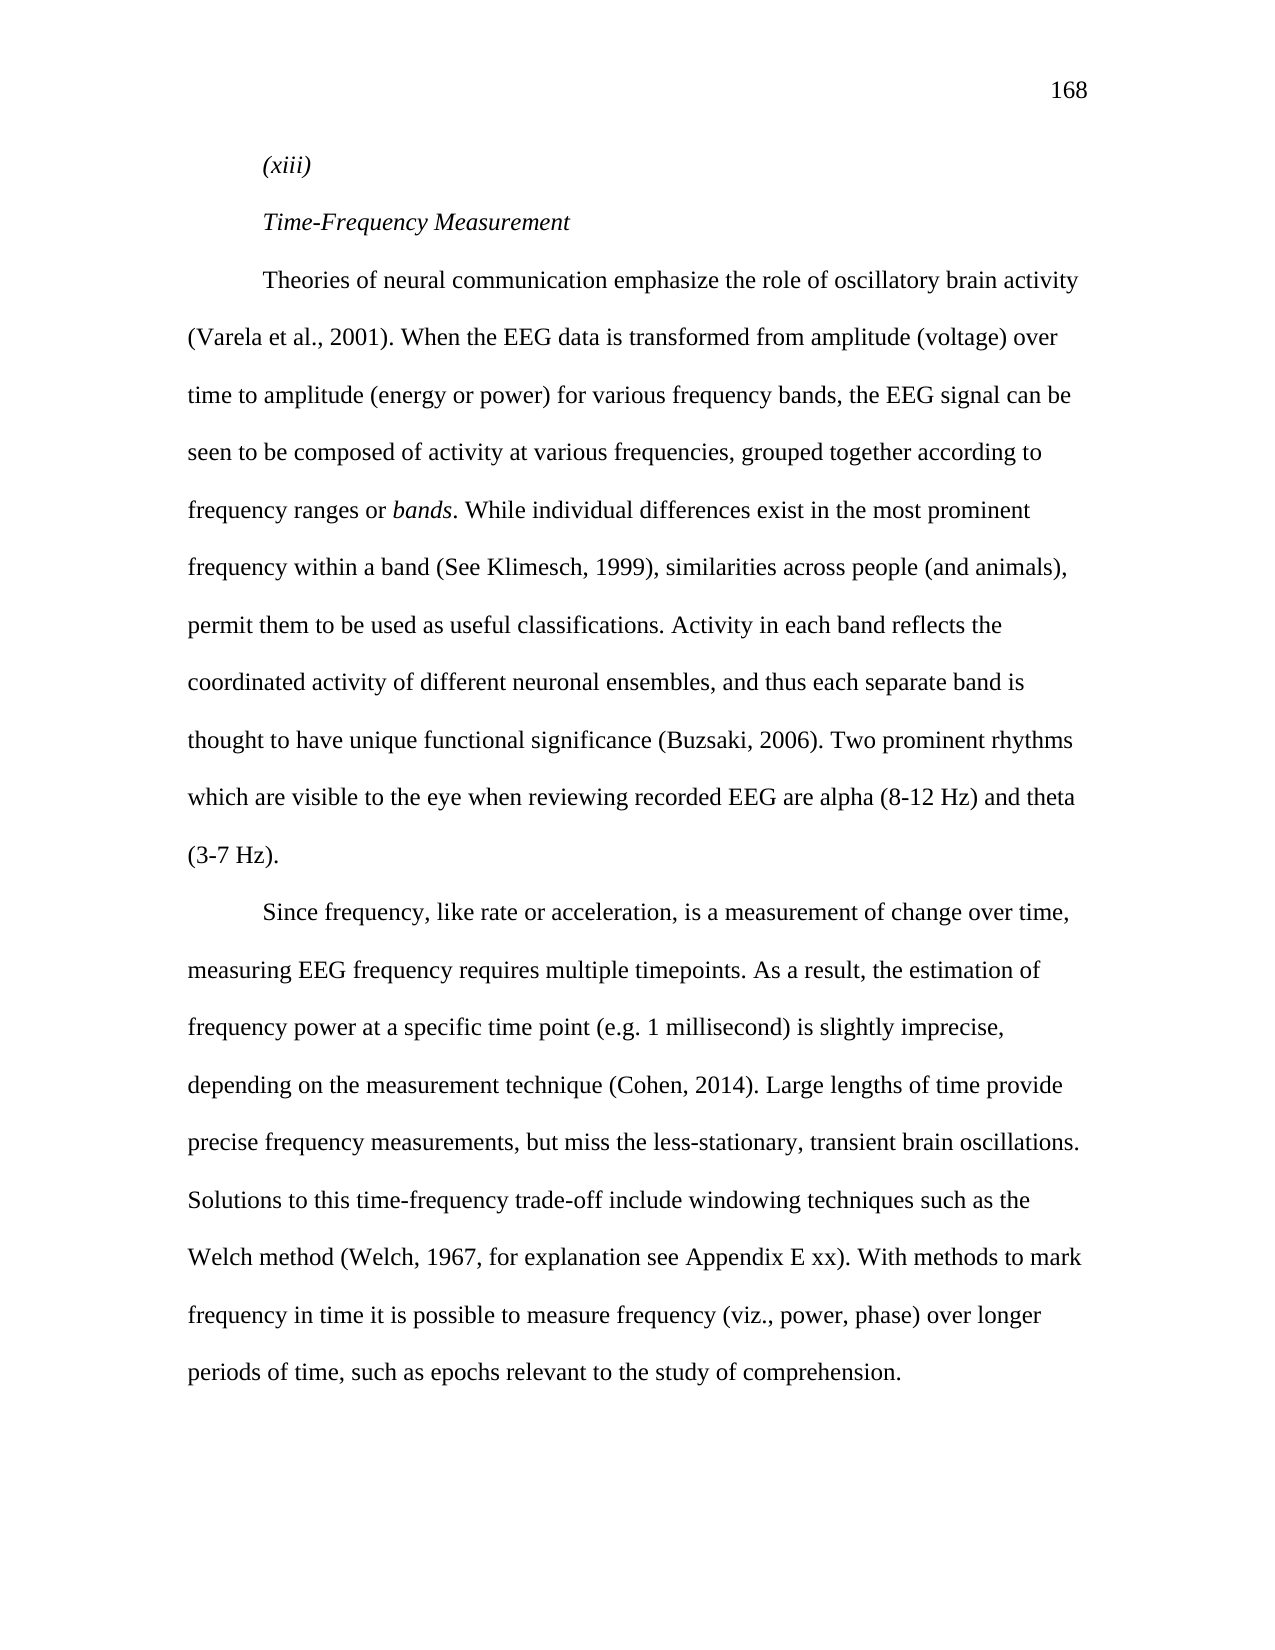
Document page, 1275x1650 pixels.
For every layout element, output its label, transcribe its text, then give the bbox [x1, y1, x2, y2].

text (xiii) [187, 150, 1087, 179]
text Time-Frequency Measurement [187, 207, 1087, 236]
text Theories of neural communication emphasize the role of oscillatory brain activity (Varela et al., 2001). When the EEG data is transformed from amplitude (voltage) over time to amplitude (energy or power) for various frequency bands, the EEG signal can be seen to be composed of activity at various frequencies, grouped together according to frequency ranges or bands. While individual differences exist in the most prominent frequency within a band (See Klimesch, 1999), similarities across people (and animals), permit them to be used as useful classifications. Activity in each band reflects the coordinated activity of different neuronal ensembles, and thus each separate band is thought to have unique functional significance (Buzsaki, 2006). Two prominent rhythms which are visible to the eye when reviewing recorded EEG are alpha (8-12 Hz) and theta (3-7 Hz). [187, 265, 1087, 869]
text Since frequency, like rate or acceleration, is a measurement of change over time, measuring EEG frequency requires multiple timepoints. As a result, the estimation of frequency power at a specific time point (e.g. 1 millisecond) is slightly imprecise, depending on the measurement technique (Cohen, 2014). Large lengths of time provide precise frequency measurements, but miss the less-stationary, transient brain oscillations. Solutions to this time-frequency trade-off include windowing techniques such as the Welch method (Welch, 1967, for explanation see Appendix E xx). With methods to mark frequency in time it is possible to measure frequency (viz., power, phase) over longer periods of time, such as epochs relevant to the study of comprehension. [187, 897, 1087, 1386]
